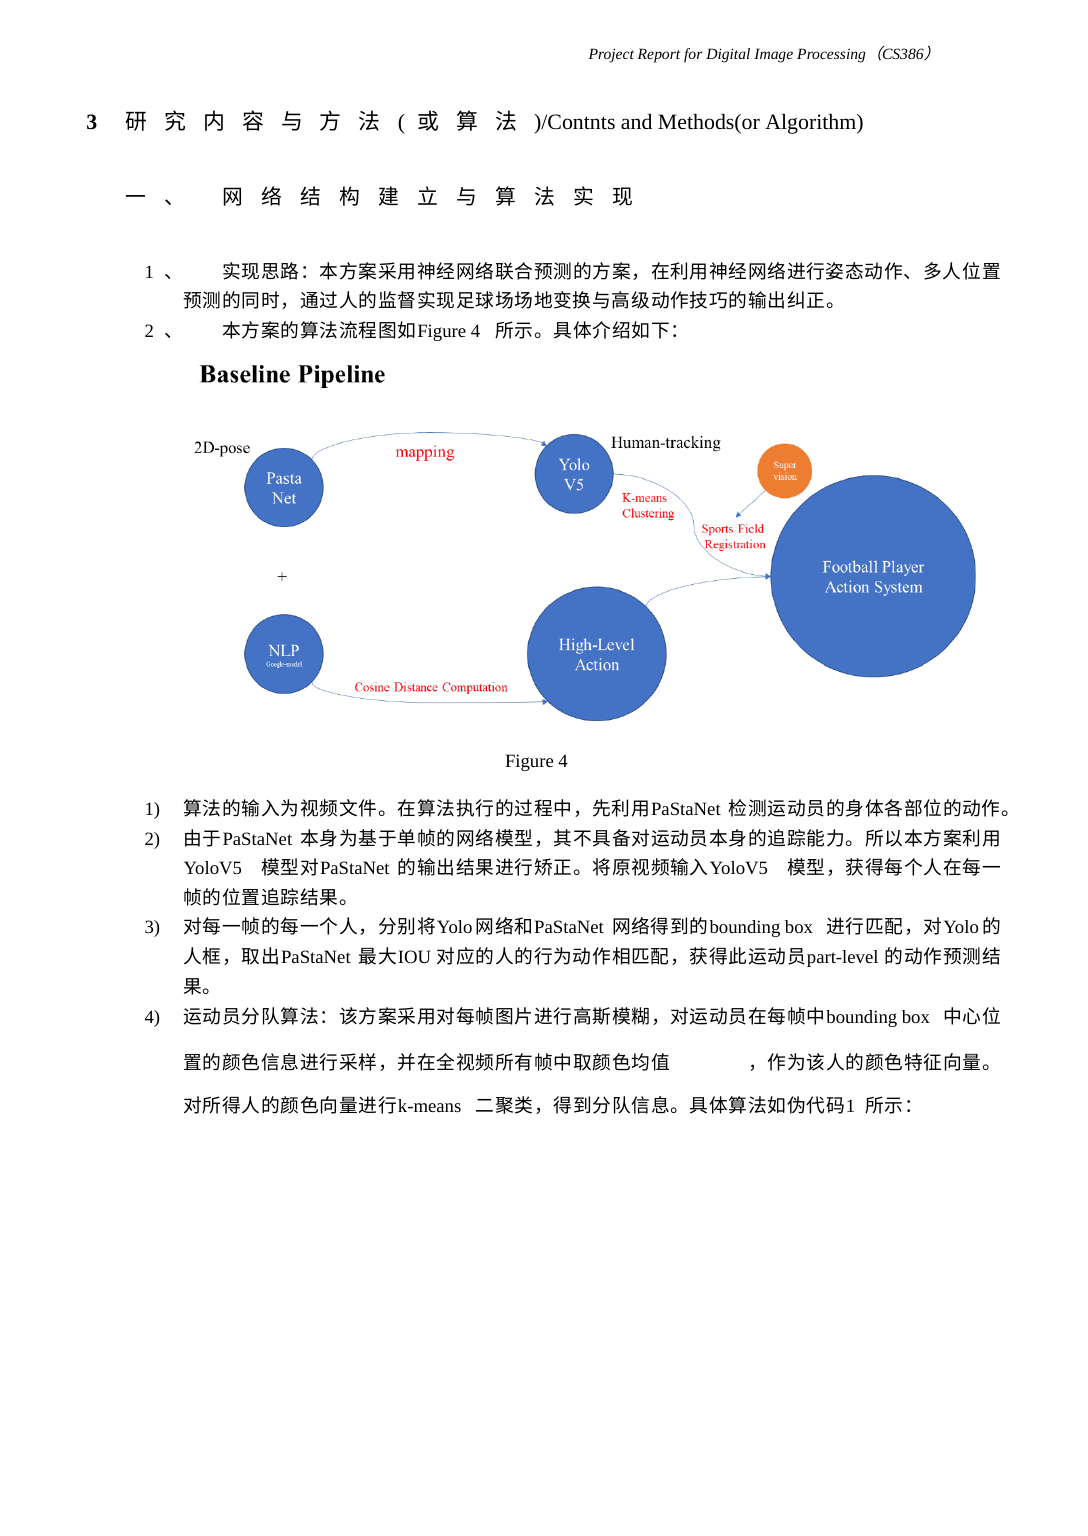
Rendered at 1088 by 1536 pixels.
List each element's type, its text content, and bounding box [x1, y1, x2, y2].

list 实现思路：本方案采用神经网络联合预测的方案，在利用神经网络进行姿态动作、多人位置预测的同时，通过人的监督实现足球场场地变换与高级动作技巧的输出纠正。 [130, 255, 1001, 314]
subtitle 研究内容与方法(或算法)/Contnts and Methods(or Algorithm) [86, 90, 1001, 149]
list 由于PaStaNet本身为基于单帧的网络模型，其不具备对运动员本身的追踪能力。所以本方案利用YoloV5模型对PaStaNet的输出结果进行矫正。将原视频输入YoloV5模型，获得每个人在每一帧的位置追踪结果。 [130, 822, 1001, 911]
text Figure 4 [86, 746, 1001, 776]
list 对每一帧的每一个人，分别将Yolo网络和PaStaNet网络得到的bounding box进行匹配，对Yolo的人框，取出PaStaNet最大IOU对应的人的行为动作相匹配，获得此运动员part-level的动作预测结果。 [130, 911, 1001, 1000]
list 算法的输入为视频文件。在算法执行的过程中，先利用PaStaNet检测运动员的身体各部位的动作。 [130, 792, 1001, 822]
picture [183, 349, 976, 721]
list 运动员分队算法：该方案采用对每帧图片进行高斯模糊，对运动员在每帧中bounding box中心位置的颜色信息进行采样，并在全视频所有帧中取颜色均值，作为该人的颜色特征向量。对所得人的颜色向量进行k-means二聚类，得到分队信息。具体算法如伪代码1所示： [130, 1000, 1001, 1119]
list 网络结构建立与算法实现 [125, 166, 1001, 225]
list 本方案的算法流程图如Figure 4所示。具体介绍如下： [130, 314, 1001, 344]
